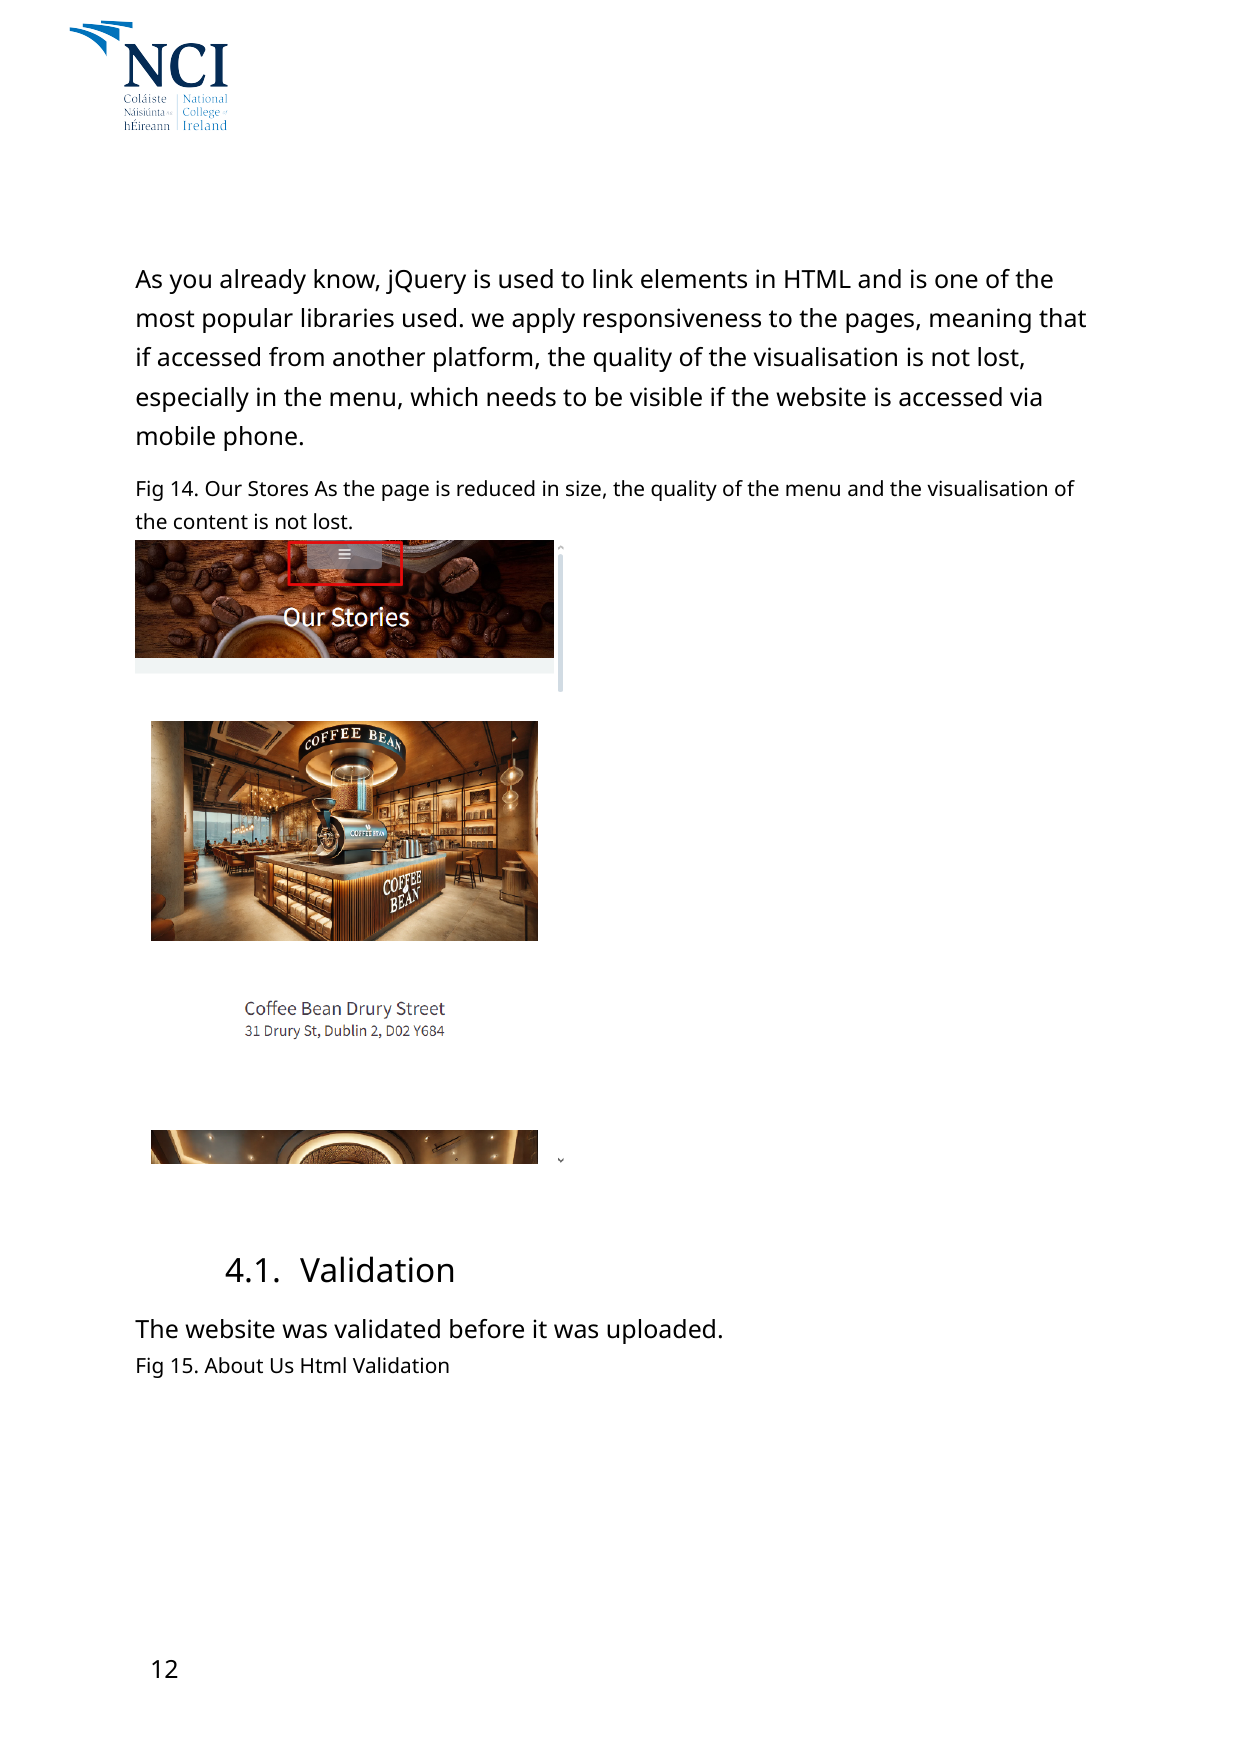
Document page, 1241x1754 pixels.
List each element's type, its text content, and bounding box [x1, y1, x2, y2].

text As you already know, jQuery is used to link elements in HTML and is one of the most popular libraries used. we apply responsiveness to the pages, meaning that if accessed from another platform, the quality of the visualisation is not lost, especially in the menu, which needs to be visible if the website is accessed via mobile phone. [135, 262, 1090, 452]
picture [135, 540, 567, 1164]
picture [58, 11, 239, 140]
subtitle Validation [225, 1247, 1090, 1293]
text Fig 15. About Us Html Validation [135, 1351, 1090, 1379]
text The website was validated before it was uploaded. [135, 1312, 1090, 1346]
